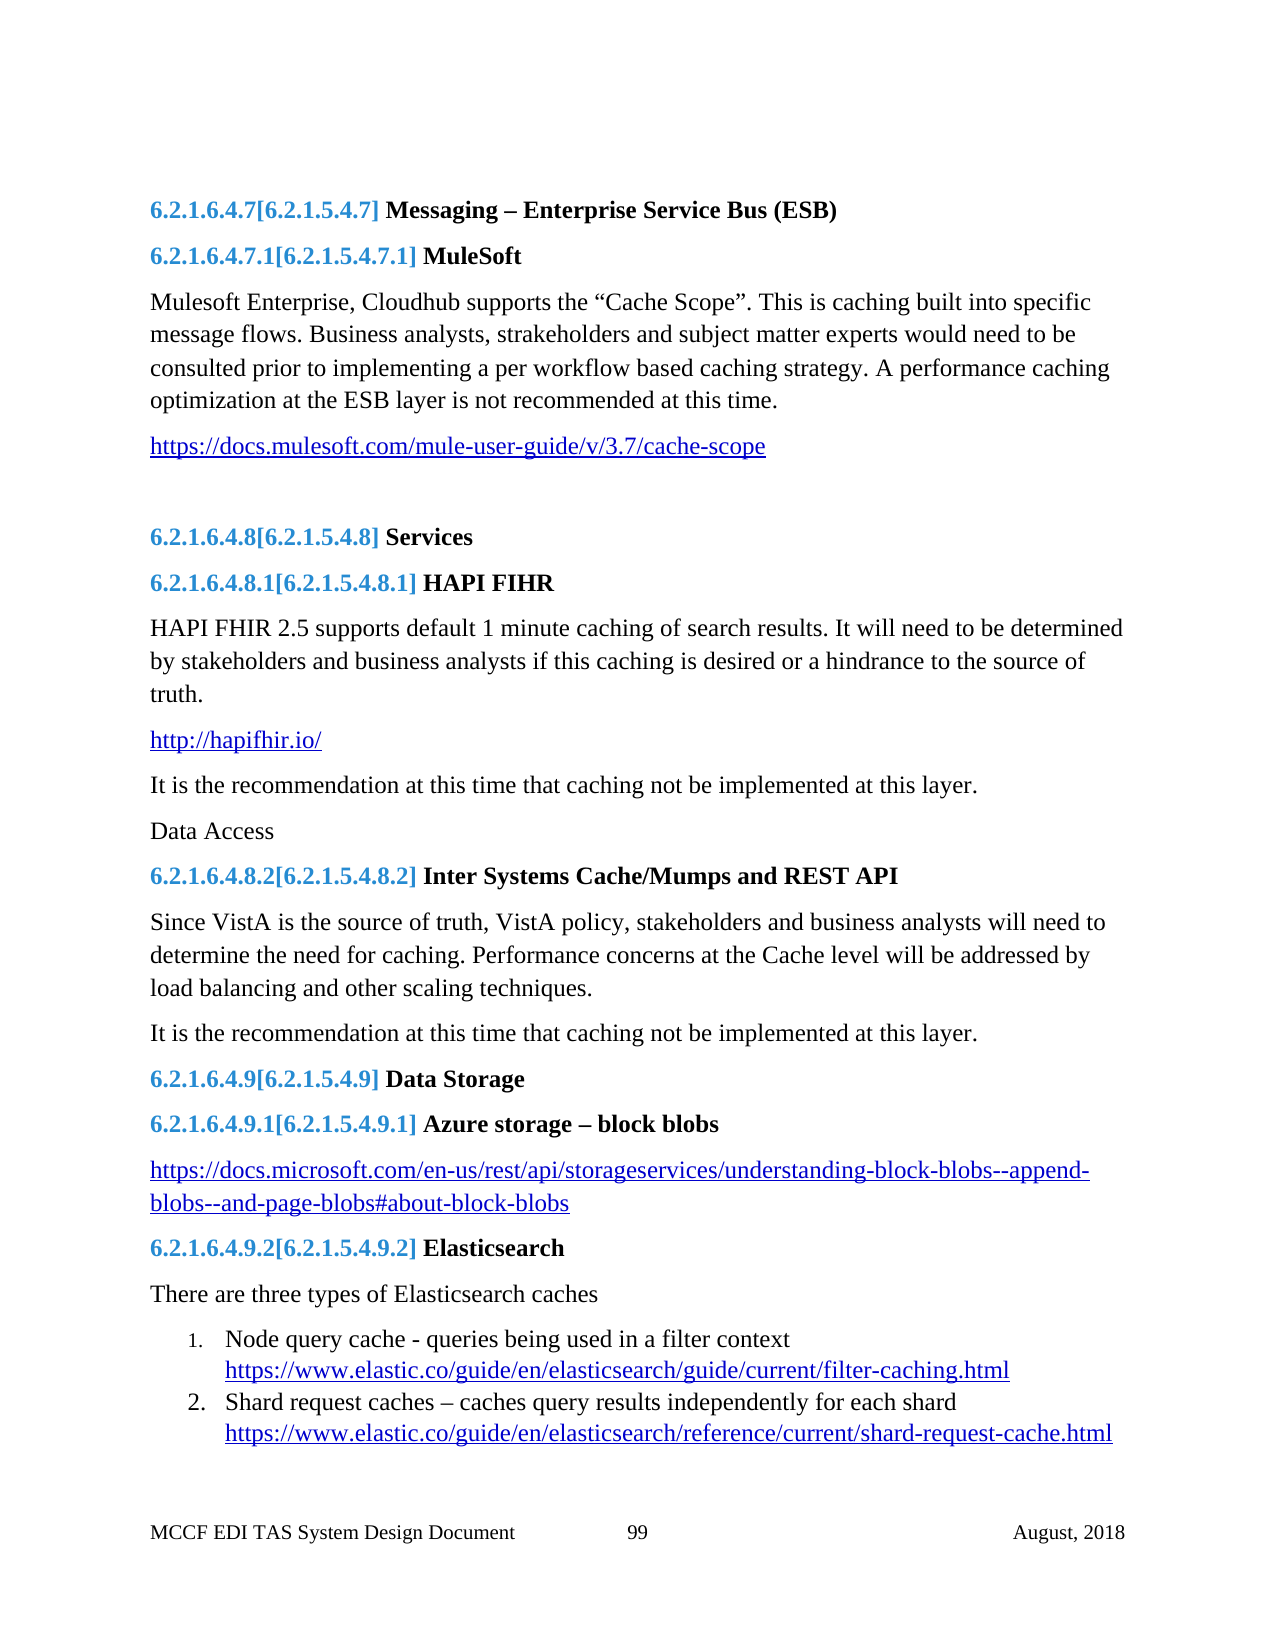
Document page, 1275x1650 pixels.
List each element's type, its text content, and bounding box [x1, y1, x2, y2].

list Shard request caches – caches query results independently for each shard [187, 1387, 1125, 1415]
text https://docs.mulesoft.com/mule-user-guide/v/3.7/cache-scope [150, 431, 1125, 460]
list https://www.elastic.co/guide/en/elasticsearch/reference/current/shard-request-cache.html [225, 1418, 1125, 1446]
subtitle Inter Systems Cache/Mumps and REST API [150, 861, 1125, 890]
text It is the recommendation at this time that caching not be implemented at this layer. [150, 770, 1125, 799]
subtitle HAPI FIHR [150, 568, 1125, 596]
subtitle MuleSoft [150, 241, 1125, 270]
text HAPI FHIR 2.5 supports default 1 minute caching of search results. It will need to be determined by stakeholders and business analysts if this caching is desired or a hindrance to the source of truth. [150, 613, 1125, 708]
subtitle Messaging – Enterprise Service Bus (ESB) [150, 196, 1125, 224]
text Since VistA is the source of truth, VistA policy, stakeholders and business analysts will need to determine the need for caching. Performance concerns at the Cache level will be addressed by load balancing and other scaling techniques. [150, 907, 1125, 1002]
subtitle Services [150, 522, 1125, 551]
text Data Access [150, 816, 1125, 844]
text It is the recommendation at this time that caching not be implemented at this layer. [150, 1018, 1125, 1047]
subtitle Elasticsearch [150, 1233, 1125, 1262]
text There are three types of Elasticsearch caches [150, 1279, 1125, 1308]
text https://docs.microsoft.com/en-us/rest/api/storageservices/understanding-block-blobs--append-blobs--and-page-blobs#about-block-blobs [150, 1155, 1125, 1217]
text Mulesoft Enterprise, Cloudhub supports the “Cache Scope”. This is caching built into specific message flows. Business analysts, strakeholders and subject matter experts would need to be consulted prior to implementing a per workflow based caching strategy. A performance caching optimization at the ESB layer is not recommended at this time. [150, 287, 1125, 414]
subtitle Azure storage – block blobs [150, 1109, 1125, 1138]
text http://hapifhir.io/ [150, 725, 1125, 753]
list Node query cache - queries being used in a filter context https://www.elastic.co/guide/en/elasticsearch/guide/current/filter-caching.html [187, 1324, 1125, 1384]
subtitle Data Storage [150, 1064, 1125, 1093]
